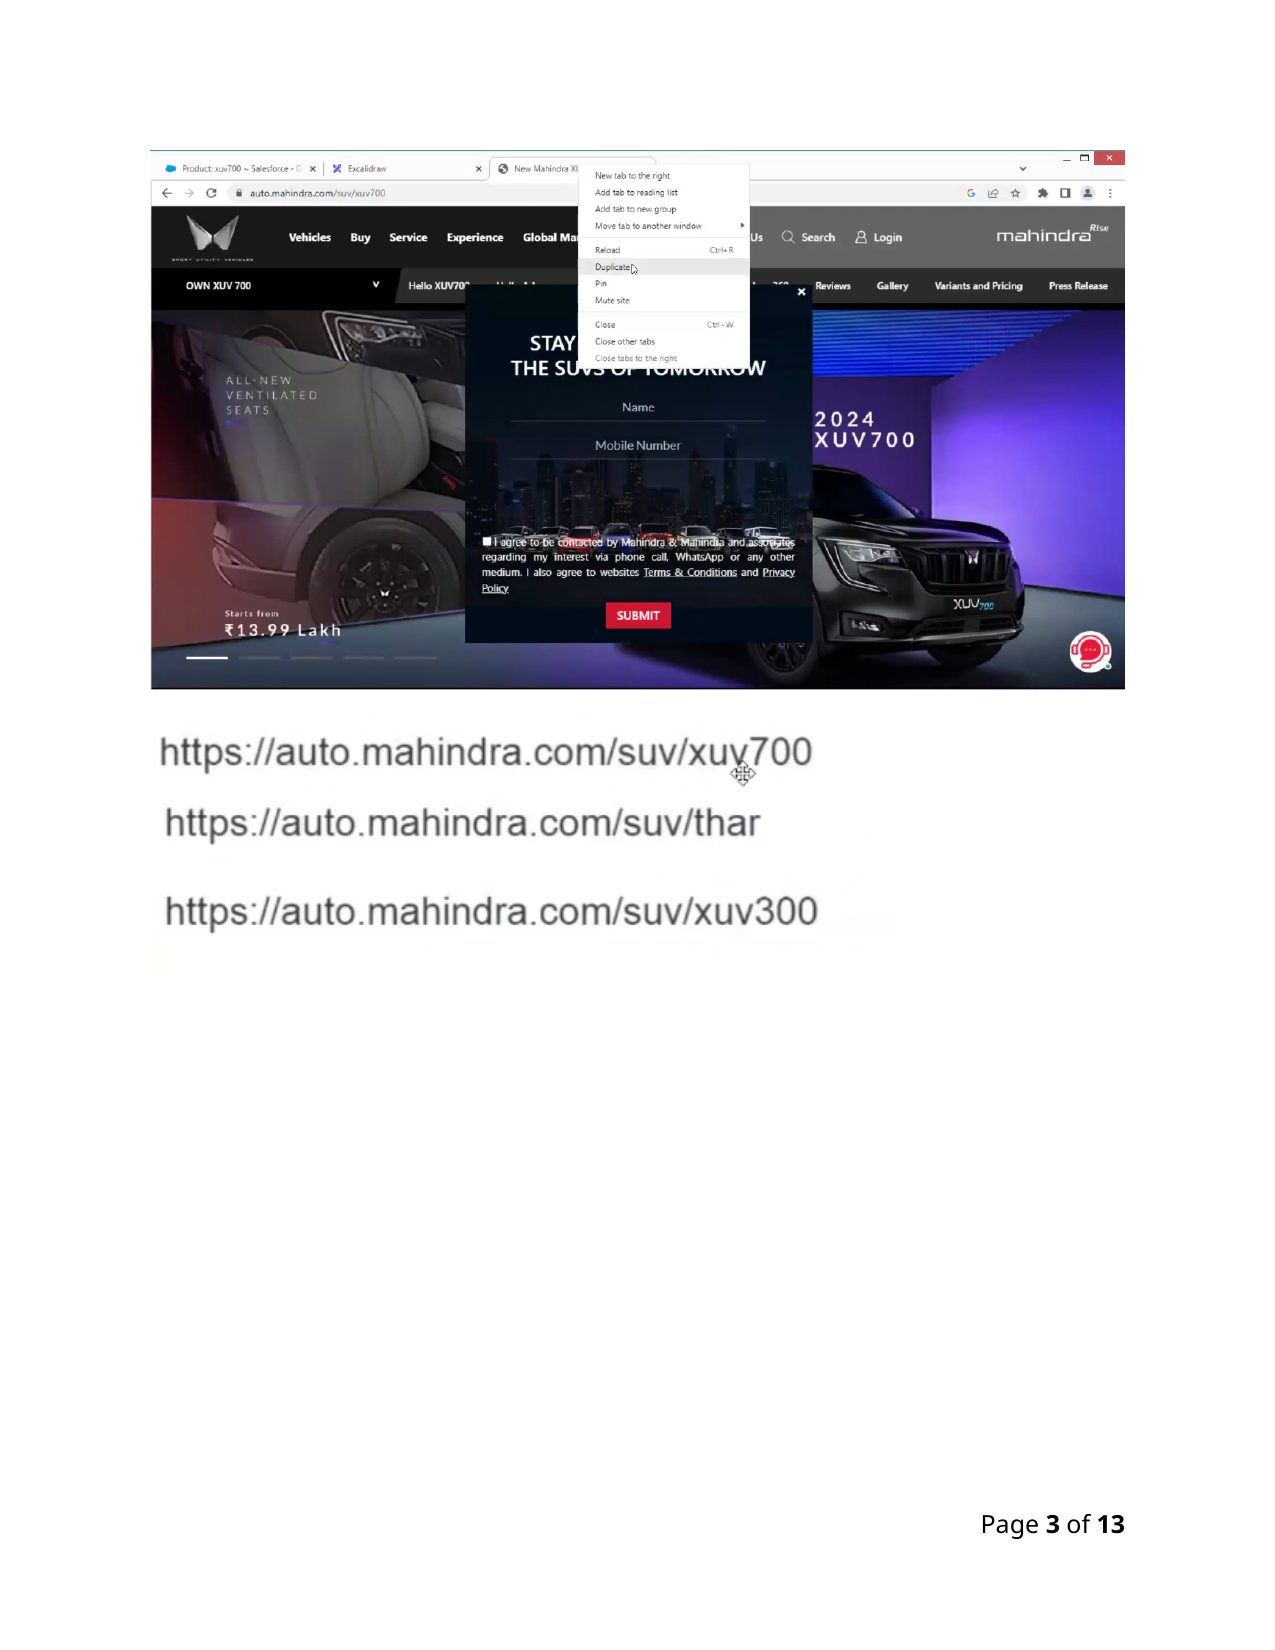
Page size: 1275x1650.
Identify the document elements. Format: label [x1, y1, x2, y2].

picture [150, 712, 897, 980]
picture [150, 150, 1125, 691]
